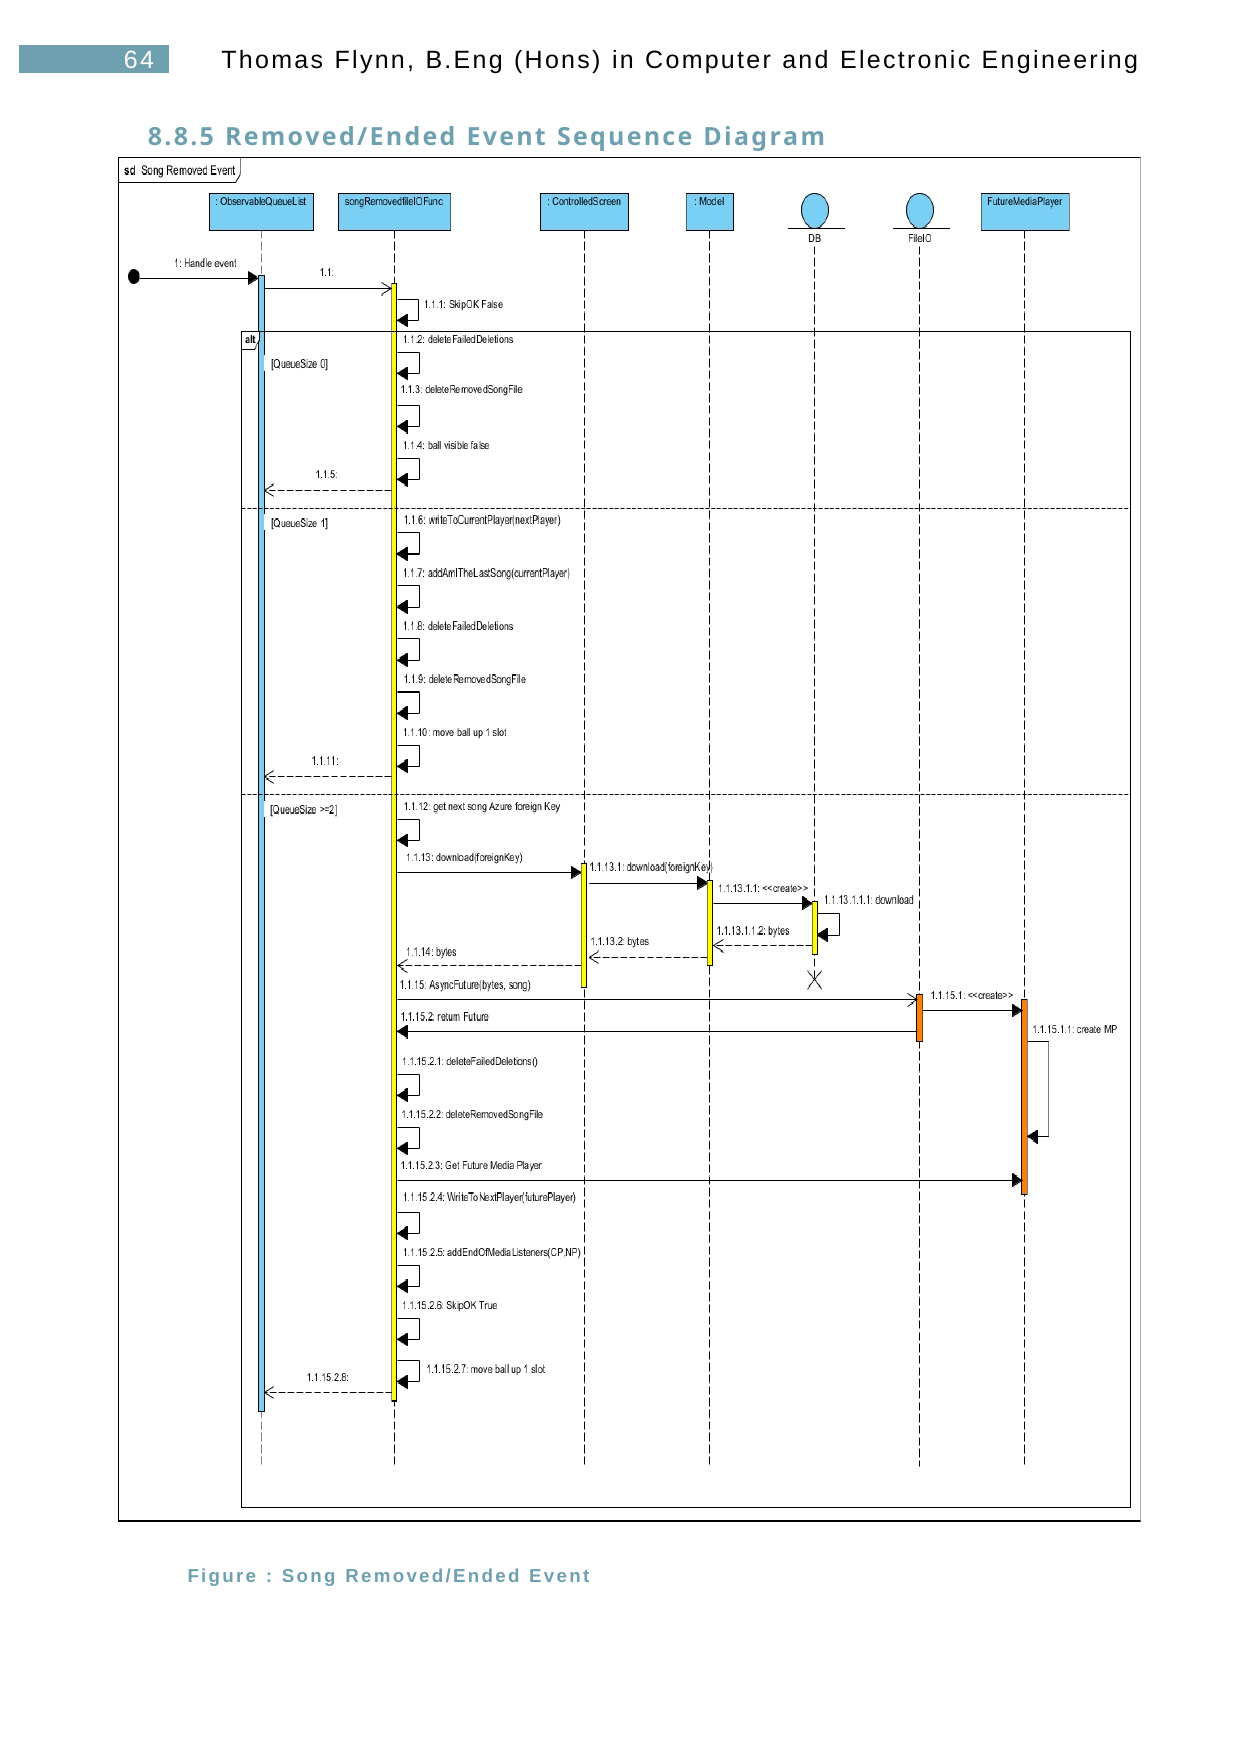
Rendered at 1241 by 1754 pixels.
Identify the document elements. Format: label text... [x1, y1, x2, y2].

subtitle 8.8.5 Removed/Ended Event Sequence Diagram [148, 118, 1122, 152]
picture [118, 157, 1141, 1522]
